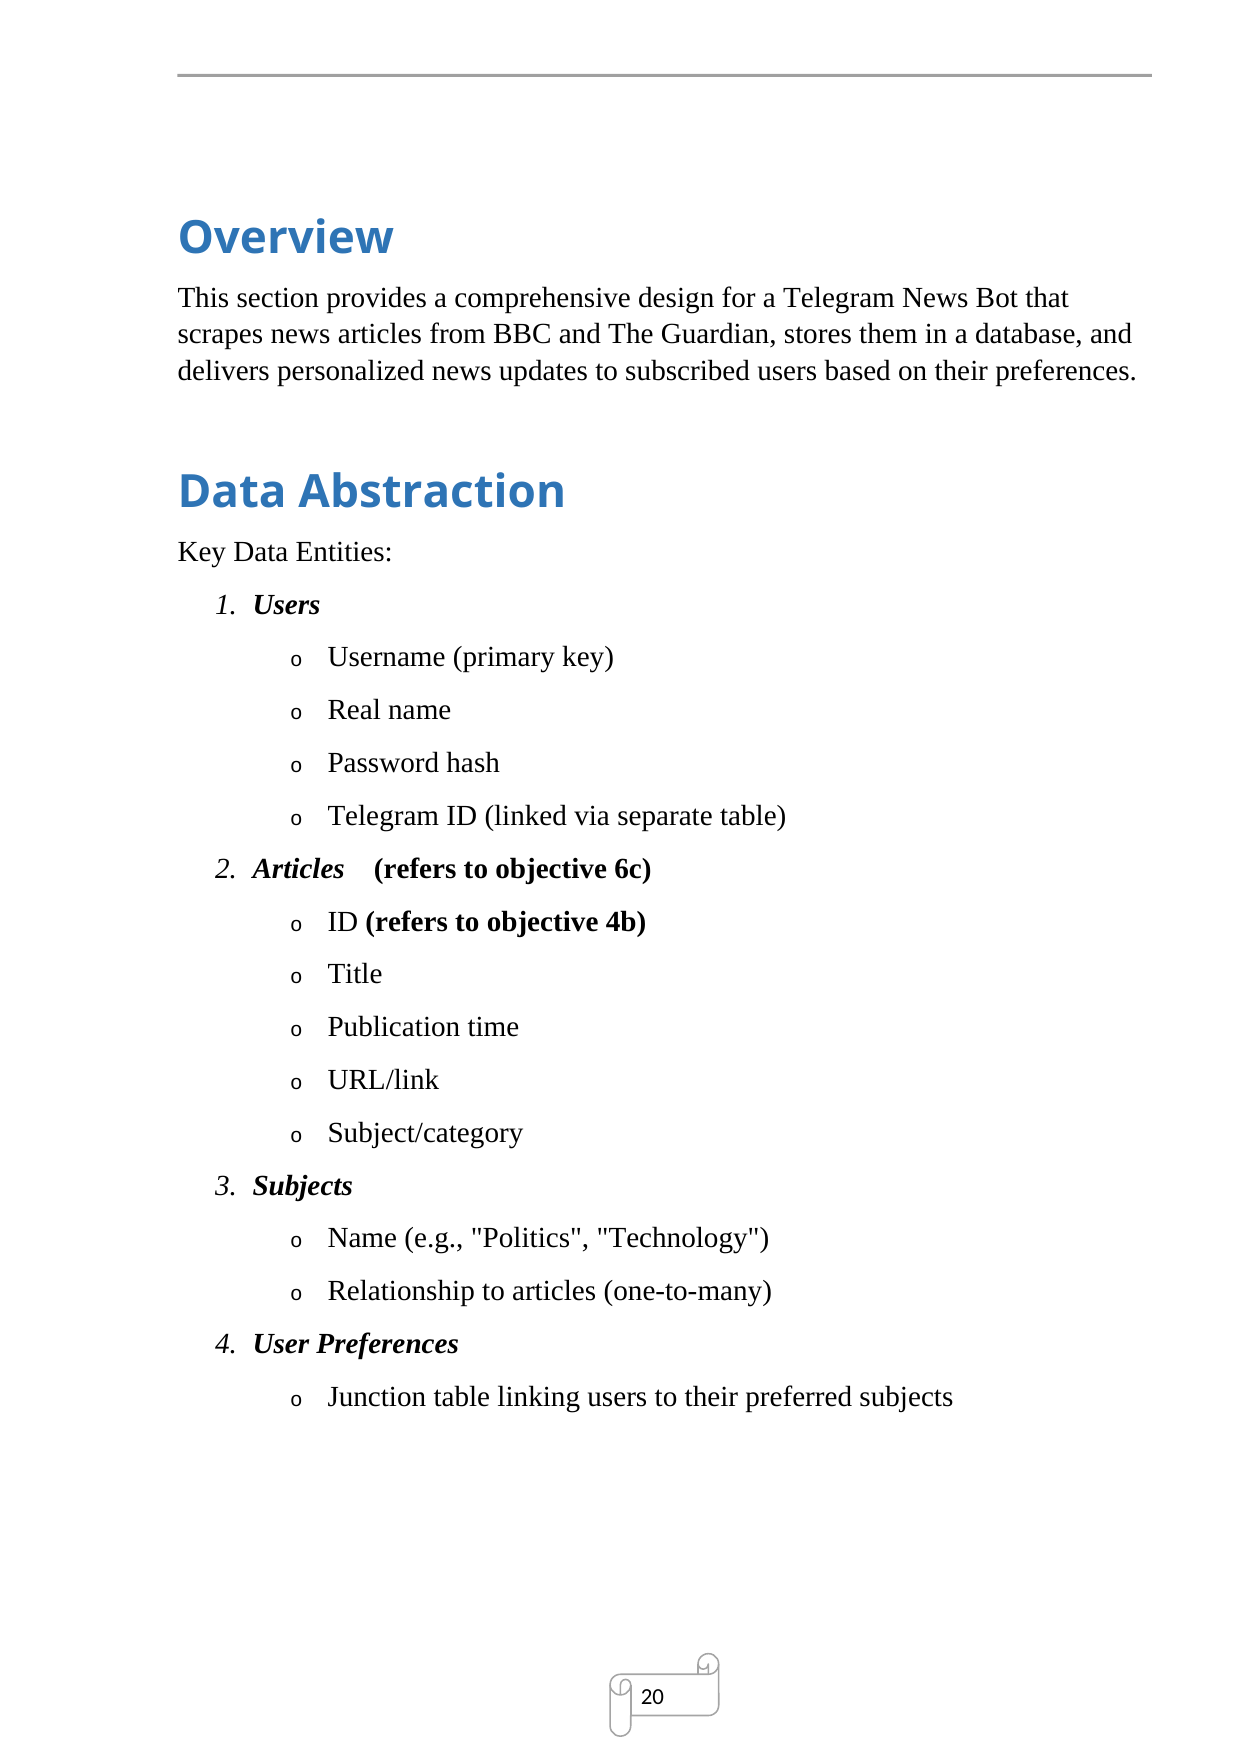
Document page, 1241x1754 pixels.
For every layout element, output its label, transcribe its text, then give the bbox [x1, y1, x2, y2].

list Real name [290, 692, 1152, 726]
list Articles (refers to objective 6c) [215, 851, 1152, 884]
list Users [215, 587, 1152, 620]
subtitle Overview [177, 205, 1152, 267]
list Subjects [215, 1168, 1152, 1201]
list Subject/category [290, 1115, 1152, 1148]
text Key Data Entities: [177, 534, 1152, 567]
subtitle Data Abstraction [177, 458, 1152, 521]
list Name (e.g., "Politics", "Technology") [290, 1221, 1152, 1254]
list Password hash [290, 745, 1152, 779]
list Relationship to articles (one-to-many) [290, 1273, 1152, 1307]
list User Preferences [215, 1326, 1152, 1360]
list Junction table linking users to their preferred subjects [290, 1379, 1152, 1412]
list Publication time [290, 1009, 1152, 1043]
list Title [290, 956, 1152, 990]
text This section provides a comprehensive design for a Telegram News Bot that scrapes news articles from BBC and The Guardian, stores them in a database, and delivers personalized news updates to subscribed users based on their preferences. [177, 280, 1152, 386]
list URL/link [290, 1062, 1152, 1096]
list Username (primary key) [290, 639, 1152, 673]
list Telegram ID (linked via separate table) [290, 798, 1152, 832]
list ID (refers to objective 4b) [290, 904, 1152, 937]
